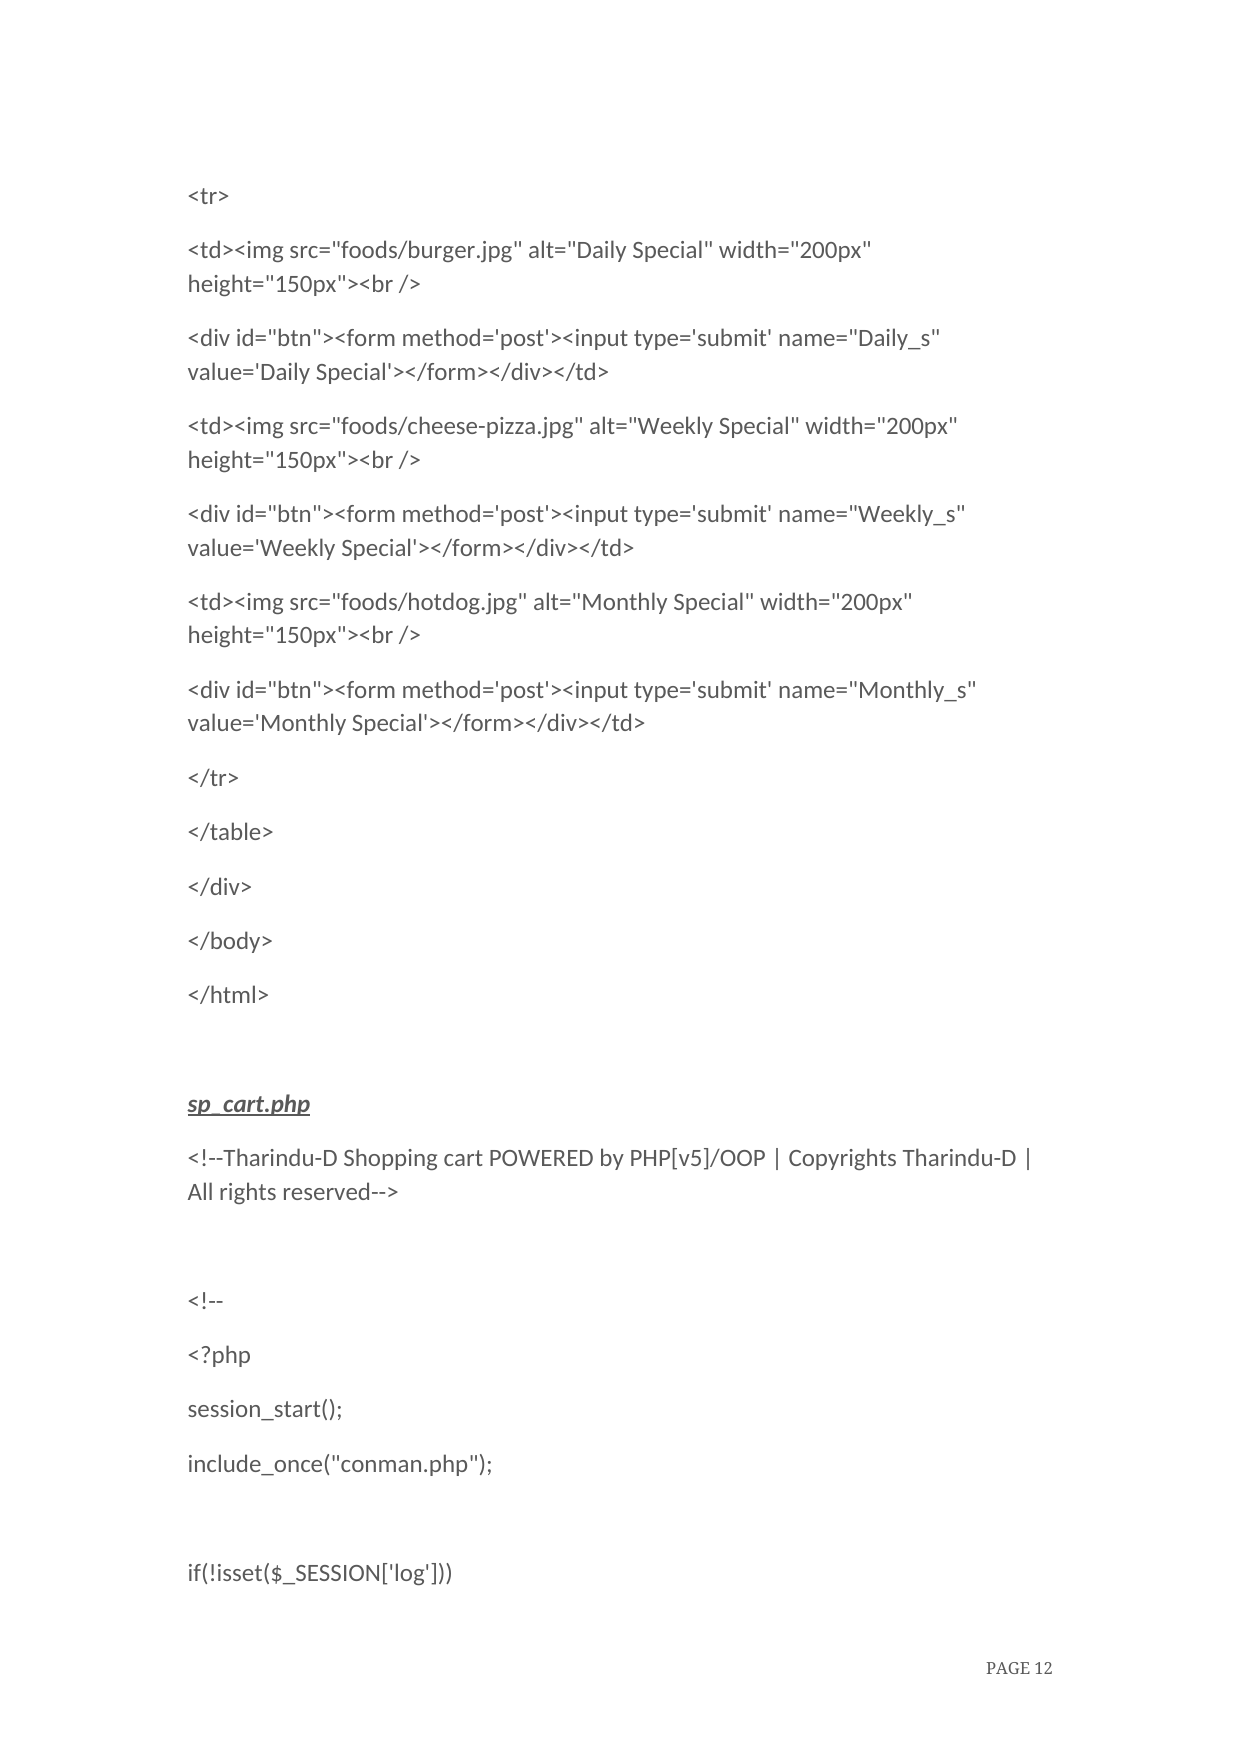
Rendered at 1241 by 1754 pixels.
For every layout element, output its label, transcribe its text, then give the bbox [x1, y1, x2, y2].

text <?php [187, 1339, 1053, 1370]
text </html> [187, 979, 1053, 1010]
text <div id="btn"><form method='post'><input type='submit' name="Daily_s" value='Daily Special'></form></div></td> [187, 322, 1053, 386]
text <tr> [187, 180, 1053, 211]
text include_once("conman.php"); [187, 1448, 1053, 1478]
text </body> [187, 925, 1053, 956]
text <td><img src="foods/cheese-pizza.jpg" alt="Weekly Special" width="200px" height="150px"><br /> [187, 410, 1053, 474]
text </div> [187, 871, 1053, 901]
text session_start(); [187, 1393, 1053, 1424]
text <!--Tharindu-D Shopping cart POWERED by PHP[v5]/OOP | Copyrights Tharindu-D | All rights reserved--> [187, 1142, 1053, 1207]
text <td><img src="foods/hotdog.jpg" alt="Monthly Special" width="200px" height="150px"><br /> [187, 586, 1053, 650]
text if(!isset($_SESSION['log'])) [187, 1557, 1053, 1587]
text </tr> [187, 762, 1053, 792]
text sp_cart.php [187, 1088, 1053, 1119]
text <div id="btn"><form method='post'><input type='submit' name="Weekly_s" value='Weekly Special'></form></div></td> [187, 498, 1053, 562]
text <td><img src="foods/burger.jpg" alt="Daily Special" width="200px" height="150px"><br /> [187, 234, 1053, 298]
text <!-- [187, 1285, 1053, 1315]
text </table> [187, 816, 1053, 847]
text <div id="btn"><form method='post'><input type='submit' name="Monthly_s" value='Monthly Special'></form></div></td> [187, 674, 1053, 738]
